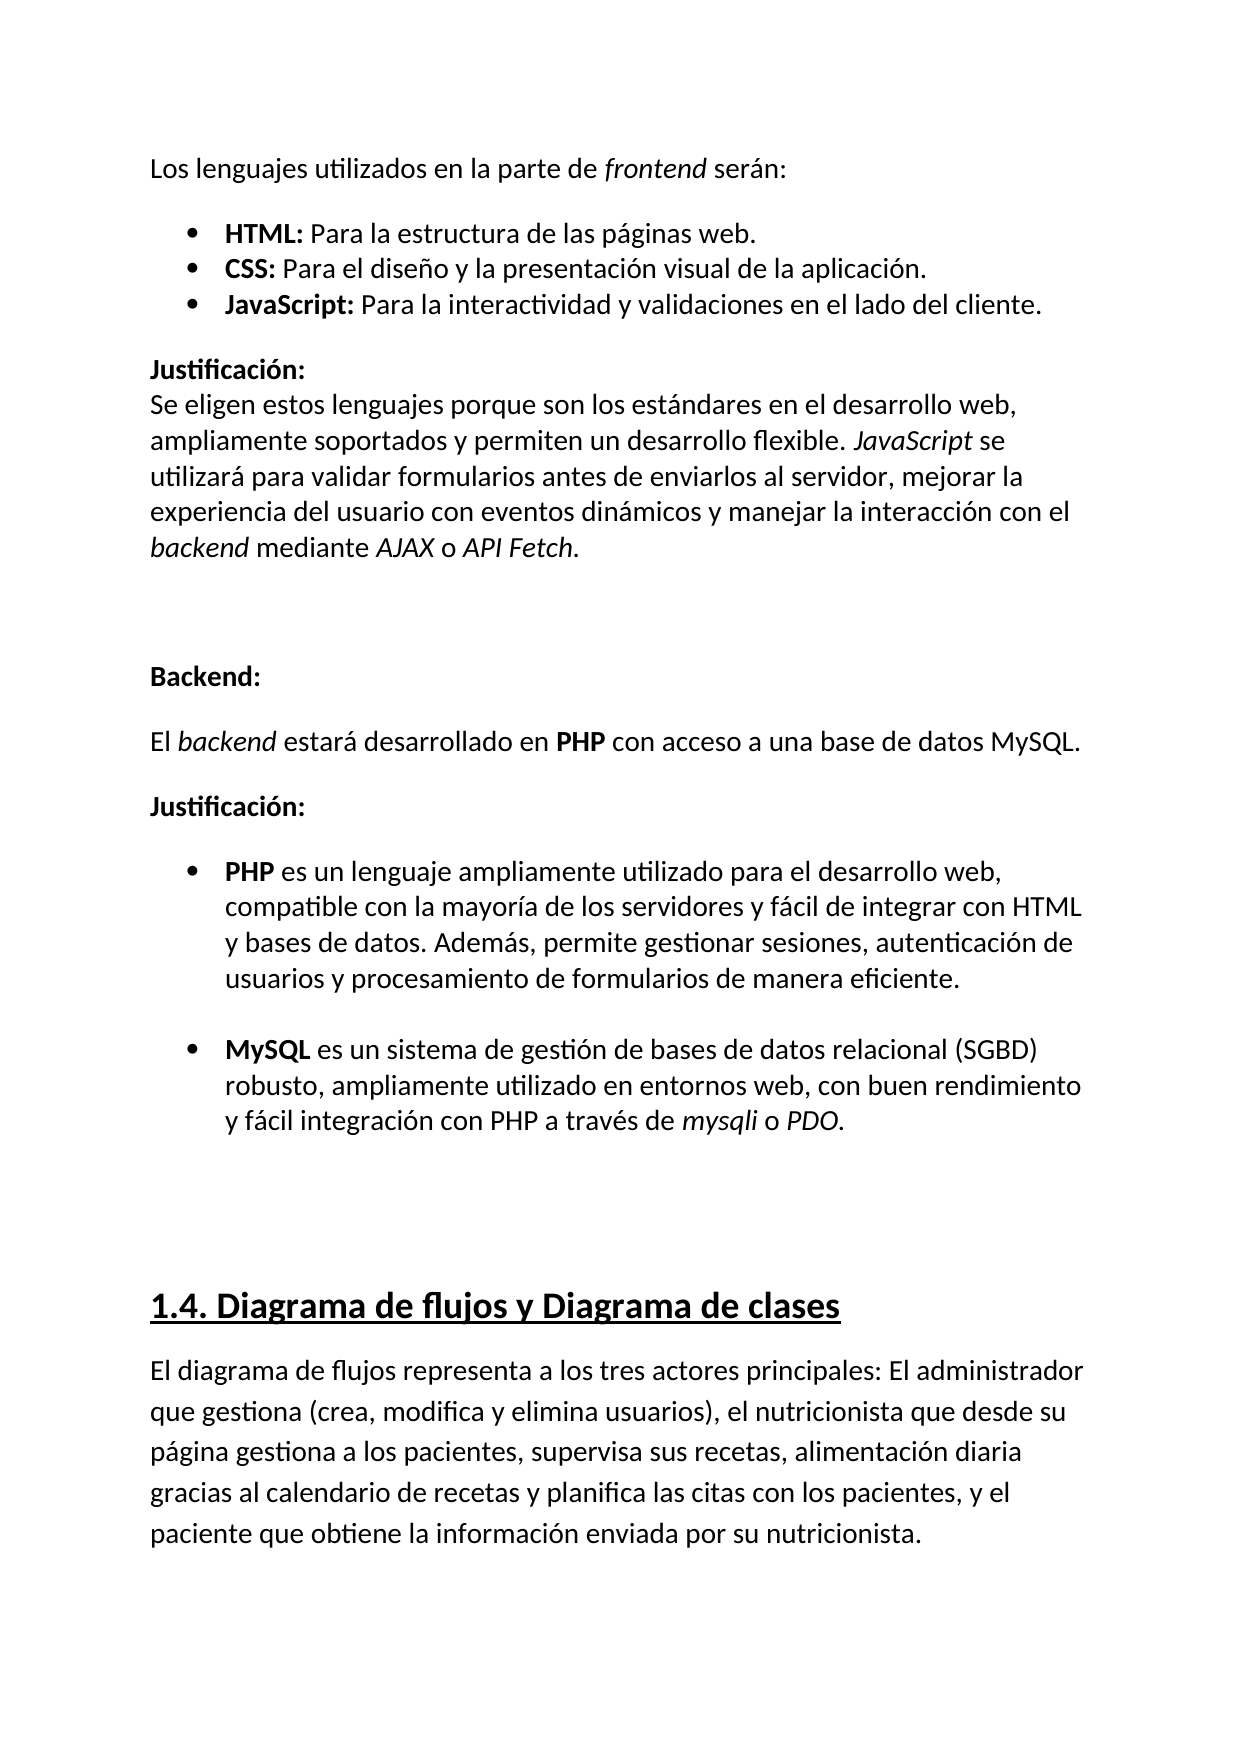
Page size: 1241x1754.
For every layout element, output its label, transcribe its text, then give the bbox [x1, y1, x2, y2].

text Justificación: [150, 788, 1090, 824]
list JavaScript: Para la interactividad y validaciones en el lado del cliente. [187, 286, 1090, 322]
text Justificación: Se eligen estos lenguajes porque son los estándares en el desarrollo web, ampliamente soportados y permiten un desarrollo flexible. JavaScript se utilizará para validar formularios antes de enviarlos al servidor, mejorar la experiencia del usuario con eventos dinámicos y manejar la interacción con el backend mediante AJAX o API Fetch. [150, 351, 1090, 564]
list MySQL es un sistema de gestión de bases de datos relacional (SGBD) robusto, ampliamente utilizado en entornos web, con buen rendimiento y fácil integración con PHP a través de mysqli o PDO. [187, 1031, 1090, 1138]
text El backend estará desarrollado en PHP con acceso a una base de datos MySQL. [150, 723, 1090, 759]
text El diagrama de flujos representa a los tres actores principales: El administrador que gestiona (crea, modifica y elimina usuarios), el nutricionista que desde su página gestiona a los pacientes, supervisa sus recetas, alimentación diaria gracias al calendario de recetas y planifica las citas con los pacientes, y el paciente que obtiene la información enviada por su nutricionista. [150, 1352, 1090, 1551]
text 1.4. Diagrama de flujos y Diagrama de clases [150, 1282, 1090, 1328]
list PHP es un lenguaje ampliamente utilizado para el desarrollo web, compatible con la mayoría de los servidores y fácil de integrar con HTML y bases de datos. Además, permite gestionar sesiones, autenticación de usuarios y procesamiento de formularios de manera eficiente. [187, 853, 1090, 995]
list HTML: Para la estructura de las páginas web. [187, 215, 1090, 250]
text Los lenguajes utilizados en la parte de frontend serán: [150, 150, 1090, 186]
list CSS: Para el diseño y la presentación visual de la aplicación. [187, 250, 1090, 286]
text Backend: [150, 658, 1090, 694]
